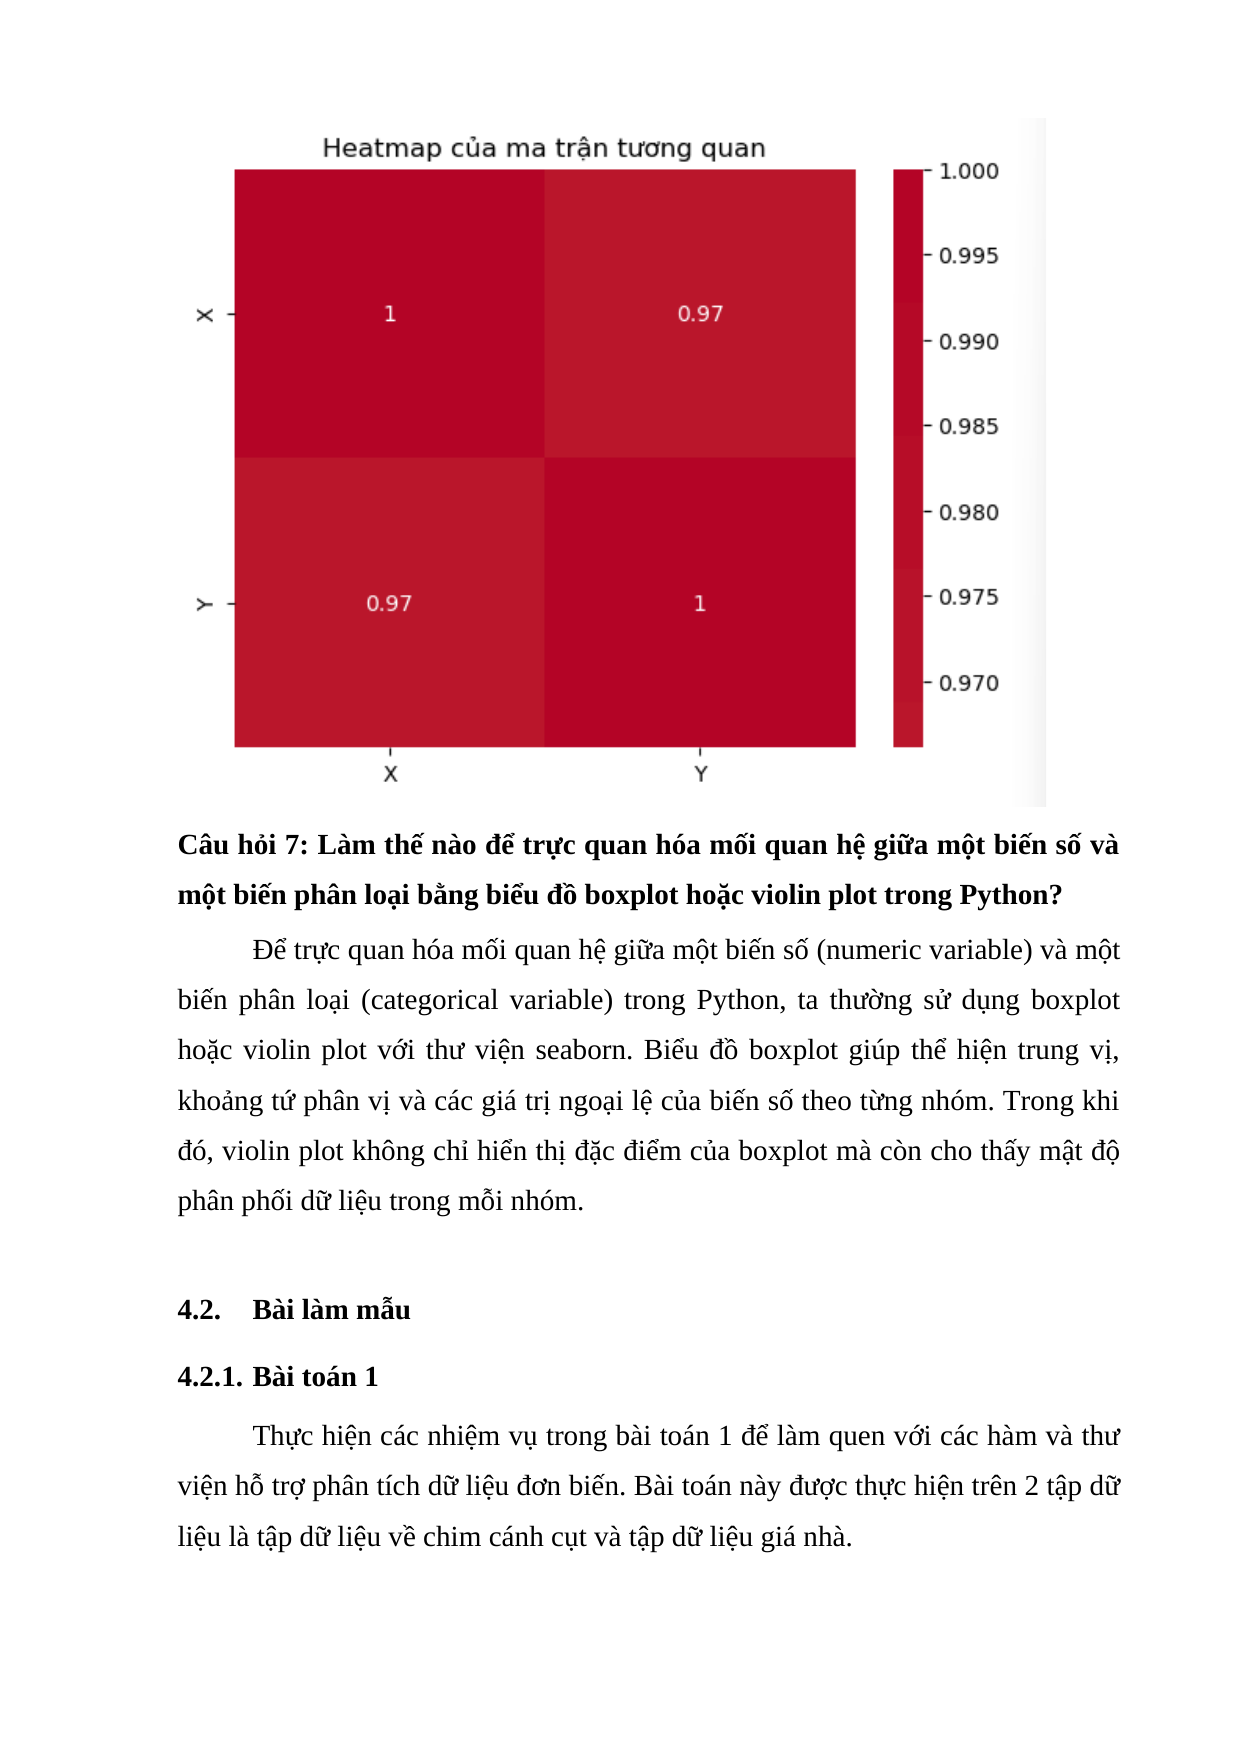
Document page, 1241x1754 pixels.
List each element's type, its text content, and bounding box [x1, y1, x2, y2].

picture [177, 118, 1047, 807]
list Để trực quan hóa mối quan hệ giữa một biến số (numeric variable) và một biến phân loại (categorical variable) trong Python, ta thường sử dụng boxplot hoặc violin plot với thư viện seaborn. Biểu đồ boxplot giúp thể hiện trung vị, khoảng tứ phân vị và các giá trị ngoại lệ của biến số theo từng nhóm. Trong khi đó, violin plot không chỉ hiển thị đặc điểm của boxplot mà còn cho thấy mật độ phân phối dữ liệu trong mỗi nhóm. [177, 932, 1122, 1217]
subtitle 4.2. Bài làm mẫu [177, 1292, 1122, 1326]
text Thực hiện các nhiệm vụ trong bài toán 1 để làm quen với các hàm và thư viện hỗ trợ phân tích dữ liệu đơn biến. Bài toán này được thực hiện trên 2 tập dữ liệu là tập dữ liệu về chim cánh cụt và tập dữ liệu giá nhà. [177, 1418, 1122, 1552]
subtitle 4.2.1. Bài toán 1 [177, 1359, 1122, 1393]
text Câu hỏi 7: Làm thế nào để trực quan hóa mối quan hệ giữa một biến số và một biến phân loại bằng biểu đồ boxplot hoặc violin plot trong Python? [177, 827, 1122, 911]
